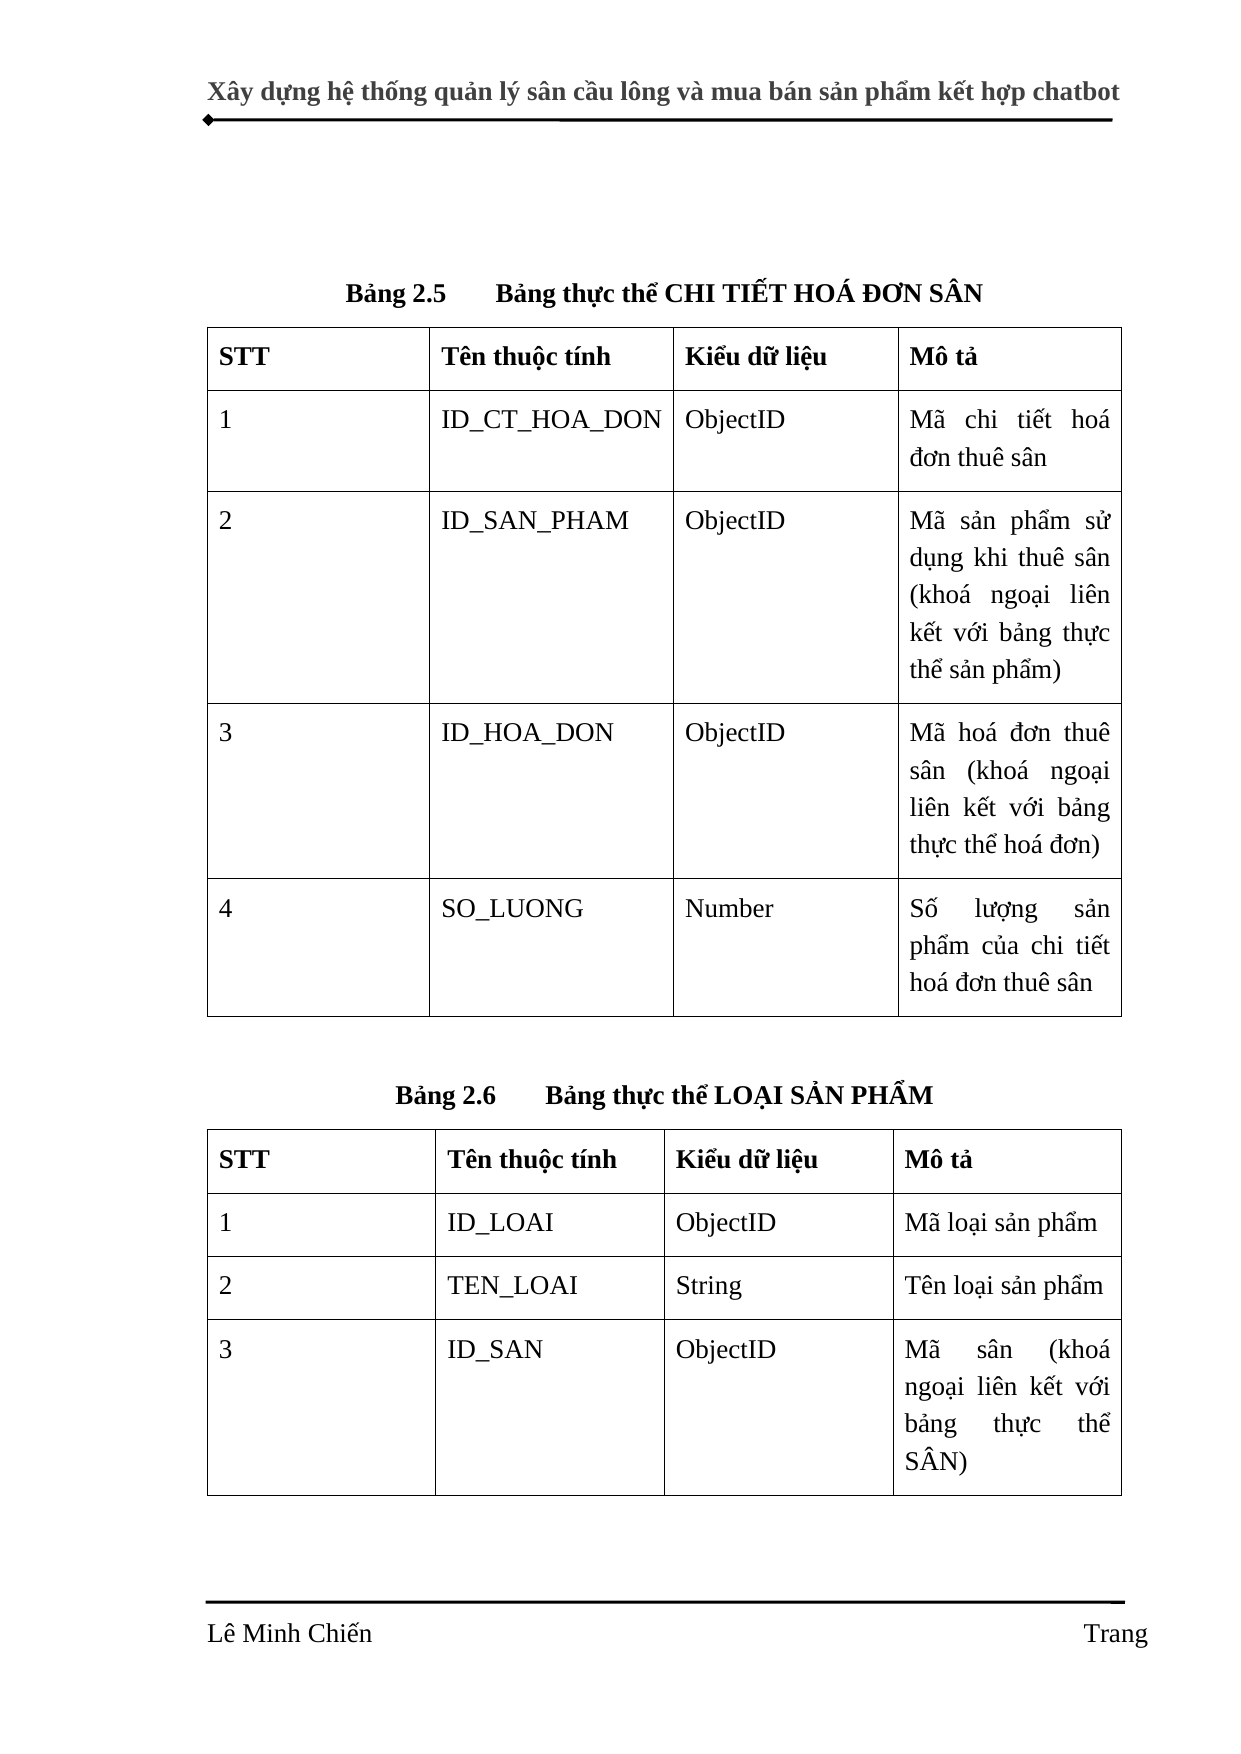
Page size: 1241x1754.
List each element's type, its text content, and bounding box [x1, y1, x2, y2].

table_header STT [208, 328, 429, 390]
table_cell 3 [208, 1320, 435, 1494]
table_cell ID_HOA_DON [430, 704, 673, 878]
table_header Kiểu dữ liệu [674, 328, 898, 390]
table_cell String [665, 1257, 893, 1319]
table_cell ID_LOAI [436, 1194, 664, 1256]
table_cell Mã loại sản phẩm [894, 1194, 1121, 1256]
table_header Mô tả [899, 328, 1121, 390]
table_cell 1 [208, 391, 429, 491]
table_header STT [208, 1130, 435, 1193]
table_header Kiểu dữ liệu [665, 1130, 893, 1193]
table_cell ID_SAN [436, 1320, 664, 1494]
table_cell Mã hoá đơn thuê sân (khoá ngoại liên kết với bảng thực thể hoá đơn) [899, 704, 1121, 878]
table_cell ID_SAN_PHAM [430, 492, 673, 703]
table_header Tên thuộc tính [430, 328, 673, 390]
table_cell 2 [208, 492, 429, 703]
table_cell 4 [208, 879, 429, 1016]
text Bảng thực thể LOẠI SẢN PHẨM [207, 1079, 1122, 1111]
table_cell Mã sân (khoá ngoại liên kết với bảng thực thể SÂN) [894, 1320, 1121, 1494]
table_header Tên thuộc tính [436, 1130, 664, 1193]
table_cell ID_CT_HOA_DON [430, 391, 673, 491]
table_cell ObjectID [674, 492, 898, 703]
table_cell SO_LUONG [430, 879, 673, 1016]
table_cell 2 [208, 1257, 435, 1319]
table_header Mô tả [894, 1130, 1121, 1193]
table_cell ObjectID [674, 704, 898, 878]
table_cell TEN_LOAI [436, 1257, 664, 1319]
table_cell Mã chi tiết hoá đơn thuê sân [899, 391, 1121, 491]
table_cell 3 [208, 704, 429, 878]
table_cell Tên loại sản phẩm [894, 1257, 1121, 1319]
table_cell Số lượng sản phẩm của chi tiết hoá đơn thuê sân [899, 879, 1121, 1016]
table_cell 1 [208, 1194, 435, 1256]
table_cell Number [674, 879, 898, 1016]
table_cell Mã sản phẩm sử dụng khi thuê sân (khoá ngoại liên kết với bảng thực thể sản phẩm) [899, 492, 1121, 703]
table_cell ObjectID [674, 391, 898, 491]
table_cell ObjectID [665, 1194, 893, 1256]
table_cell ObjectID [665, 1320, 893, 1494]
text Bảng thực thể CHI TIẾT HOÁ ĐƠN SÂN [207, 277, 1122, 308]
